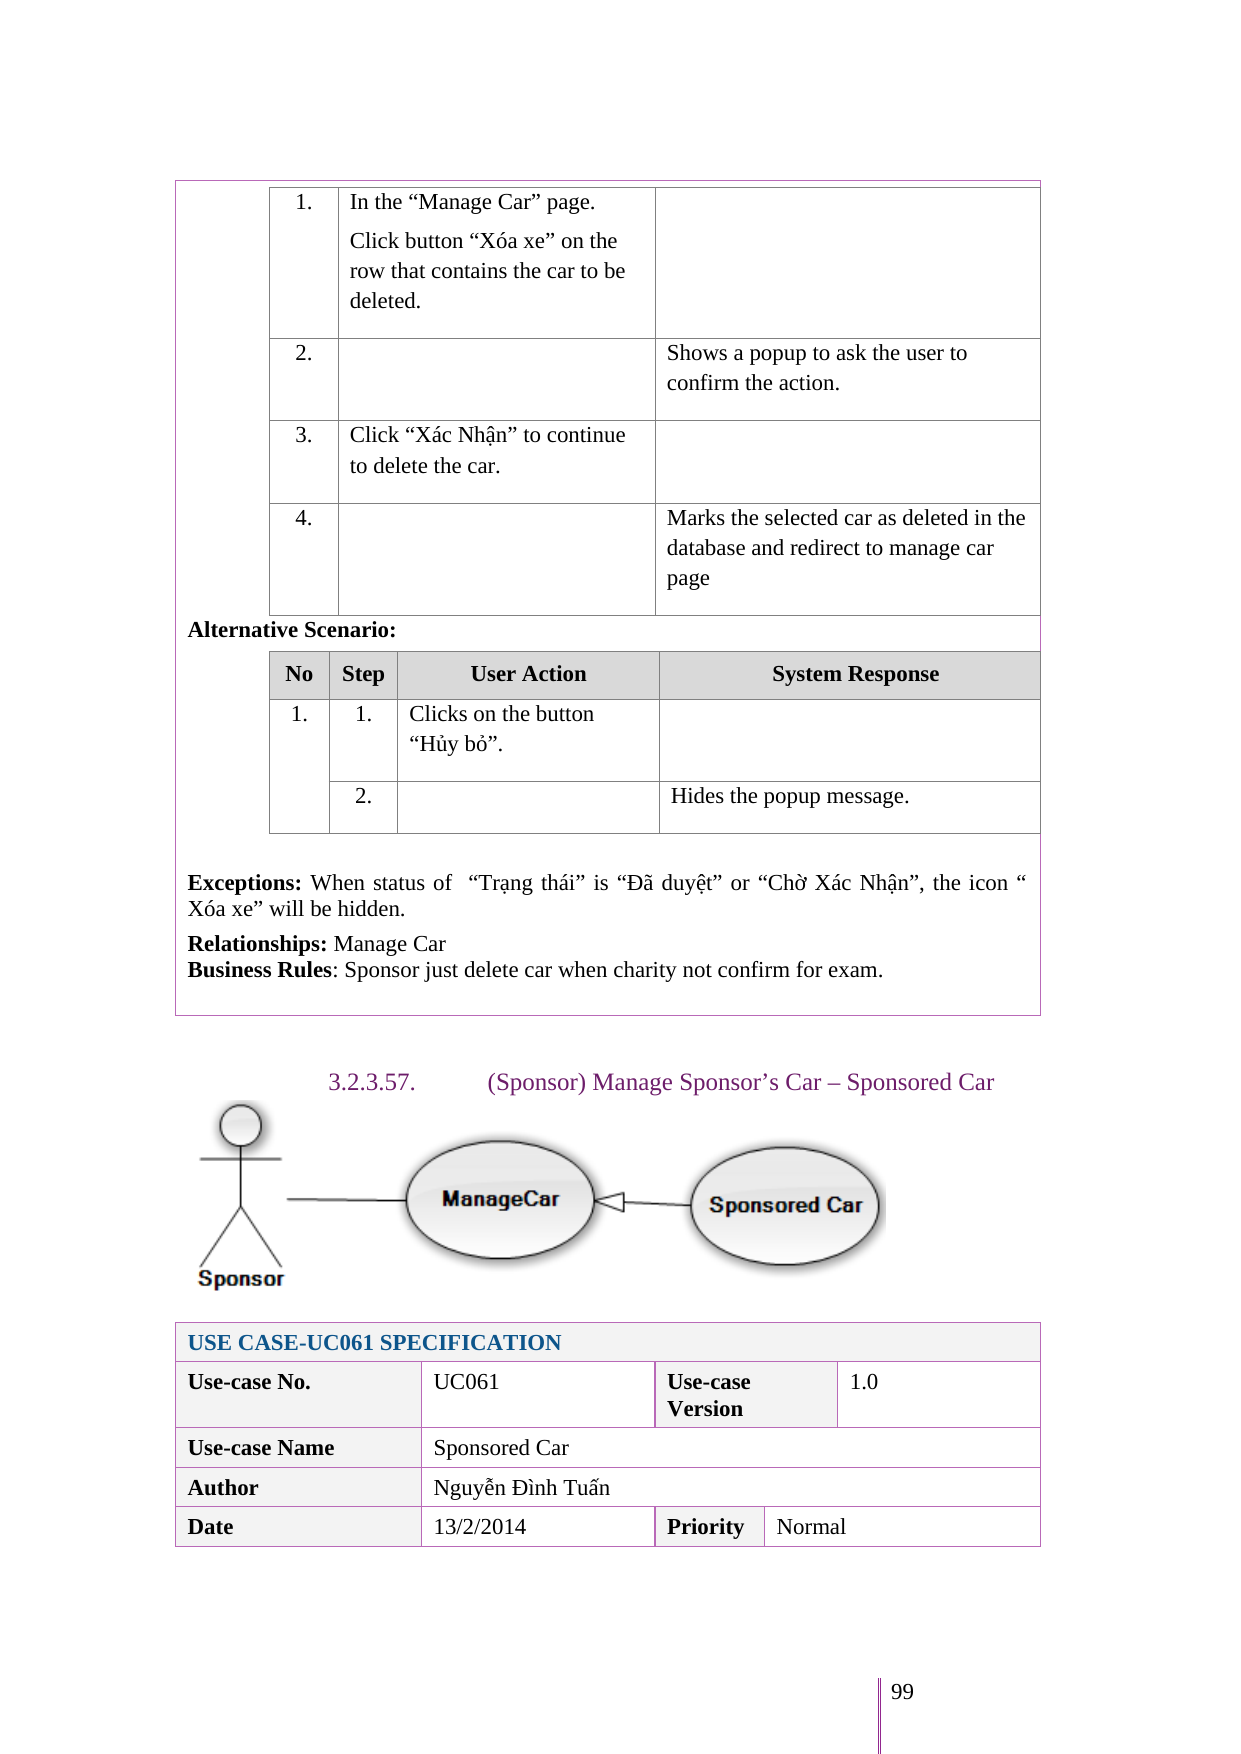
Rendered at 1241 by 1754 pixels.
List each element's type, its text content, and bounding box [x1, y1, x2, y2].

table_cell 1.0 [838, 1362, 1040, 1427]
picture [187, 1100, 886, 1297]
table_cell Author [176, 1468, 421, 1506]
table_cell Use-case No. [176, 1362, 421, 1427]
table_cell Priority [656, 1507, 764, 1546]
table_cell Use-case Version [656, 1362, 837, 1427]
table_cell UC061 [422, 1362, 654, 1427]
table_cell Sponsored Car [422, 1428, 1040, 1467]
table_cell 13/2/2014 [422, 1507, 654, 1546]
table_cell Date [176, 1507, 421, 1546]
table_cell Normal [765, 1507, 1040, 1546]
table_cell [176, 181, 1040, 1015]
table_header USE CASE-UC061 SPECIFICATION [176, 1323, 1040, 1361]
table_cell Use-case Name [176, 1428, 421, 1467]
subtitle (Sponsor) Manage Sponsor’s Car – Sponsored Car [328, 1067, 1053, 1096]
table_cell Nguyễn Đình Tuấn [422, 1468, 1040, 1506]
